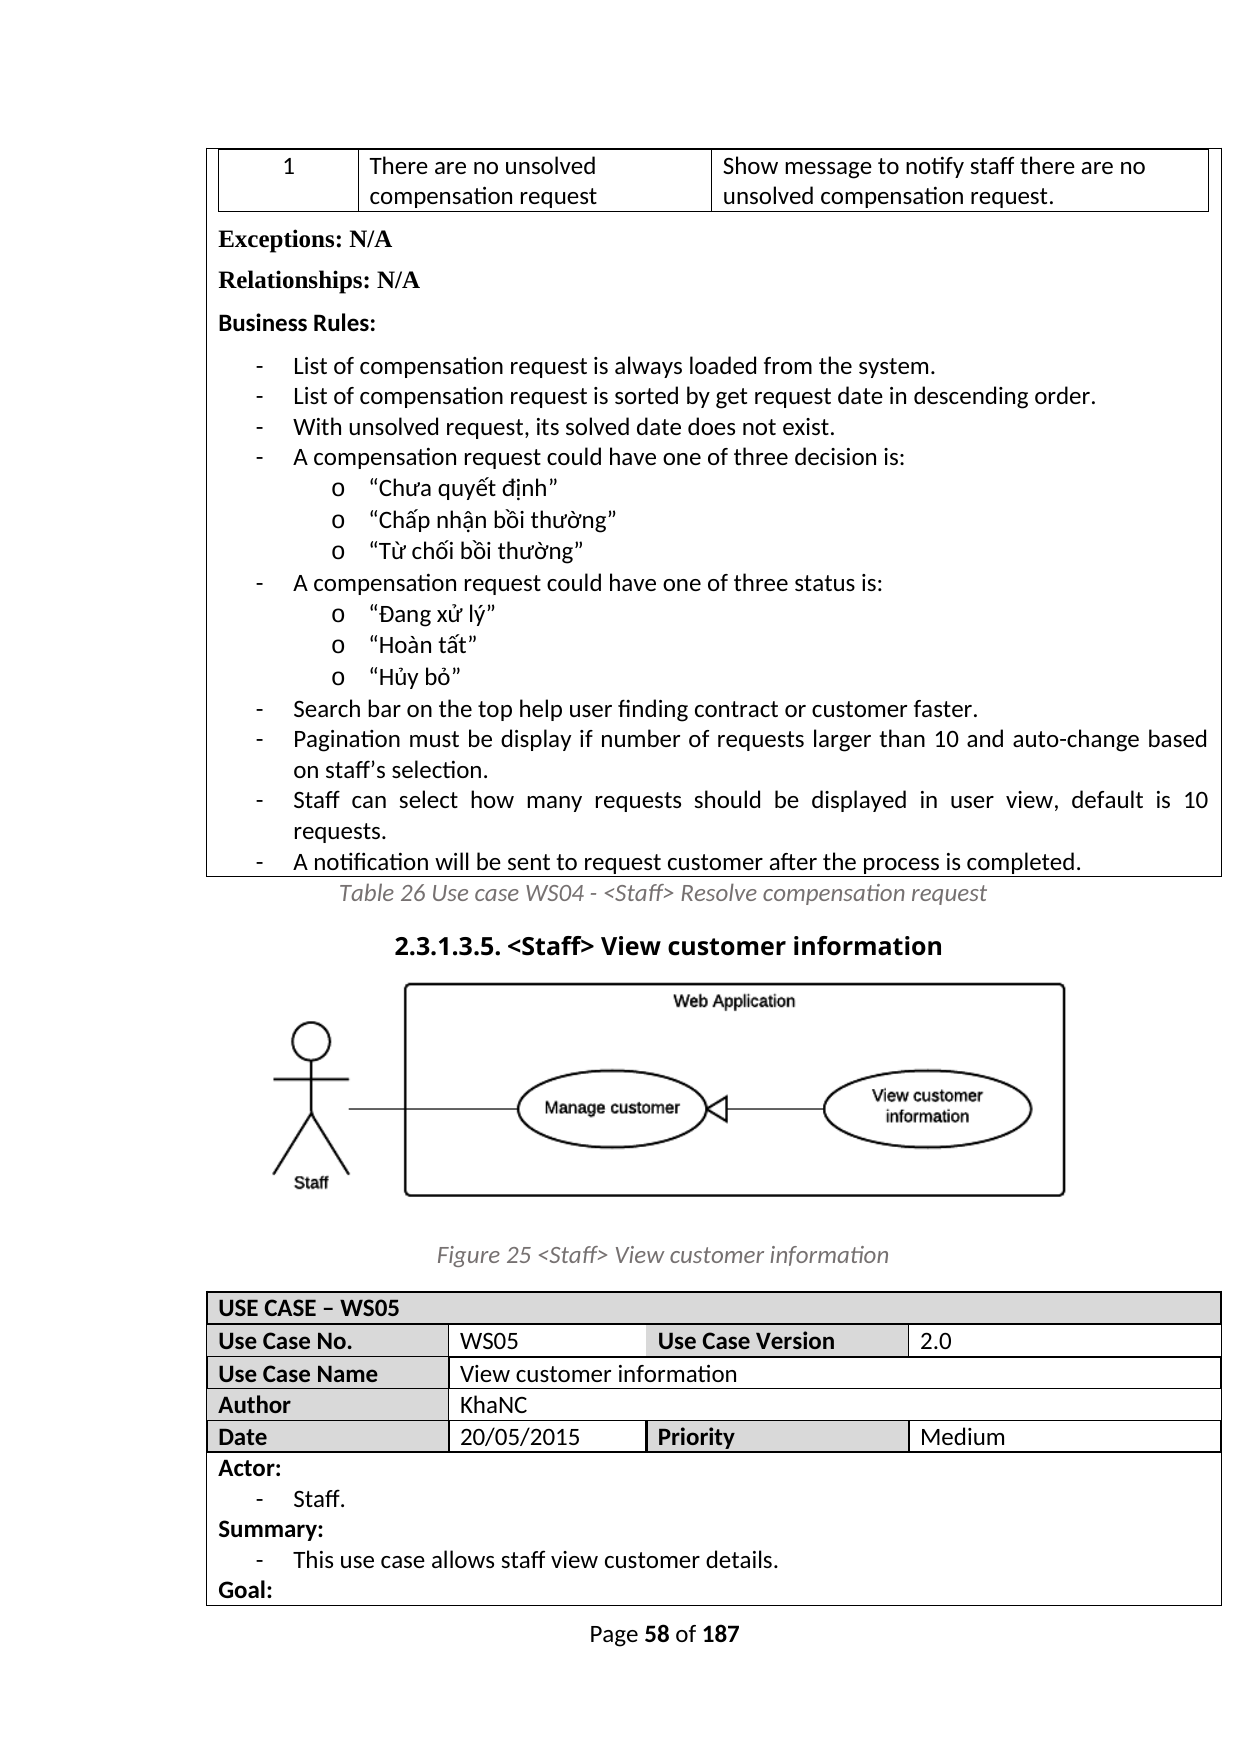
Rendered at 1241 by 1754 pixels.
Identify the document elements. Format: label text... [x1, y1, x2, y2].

table_cell Author [207, 1389, 448, 1420]
text Table 26 Use case WS04 - <Staff> Resolve compensation request [207, 877, 1122, 908]
table_cell Date [208, 1421, 448, 1451]
table_cell 20/05/2015 [450, 1421, 645, 1451]
table_cell View customer information [450, 1358, 1220, 1388]
table_cell Use Case Version [646, 1325, 908, 1356]
table_cell 2.0 [909, 1325, 1221, 1356]
table_header USE CASE – WS05 [208, 1293, 1220, 1323]
subtitle <Staff> View customer information [394, 929, 1122, 963]
table_cell Use Case No. [207, 1325, 448, 1356]
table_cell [207, 149, 1221, 876]
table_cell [207, 1453, 1221, 1605]
table_cell Use Case Name [208, 1357, 448, 1388]
table_cell Medium [910, 1421, 1220, 1451]
table_cell WS05 [449, 1325, 646, 1356]
table_cell Priority [648, 1421, 908, 1451]
table_cell KhaNC [449, 1389, 1221, 1420]
text Figure 25 <Staff> View customer information [207, 1239, 1122, 1270]
picture [246, 965, 1083, 1220]
